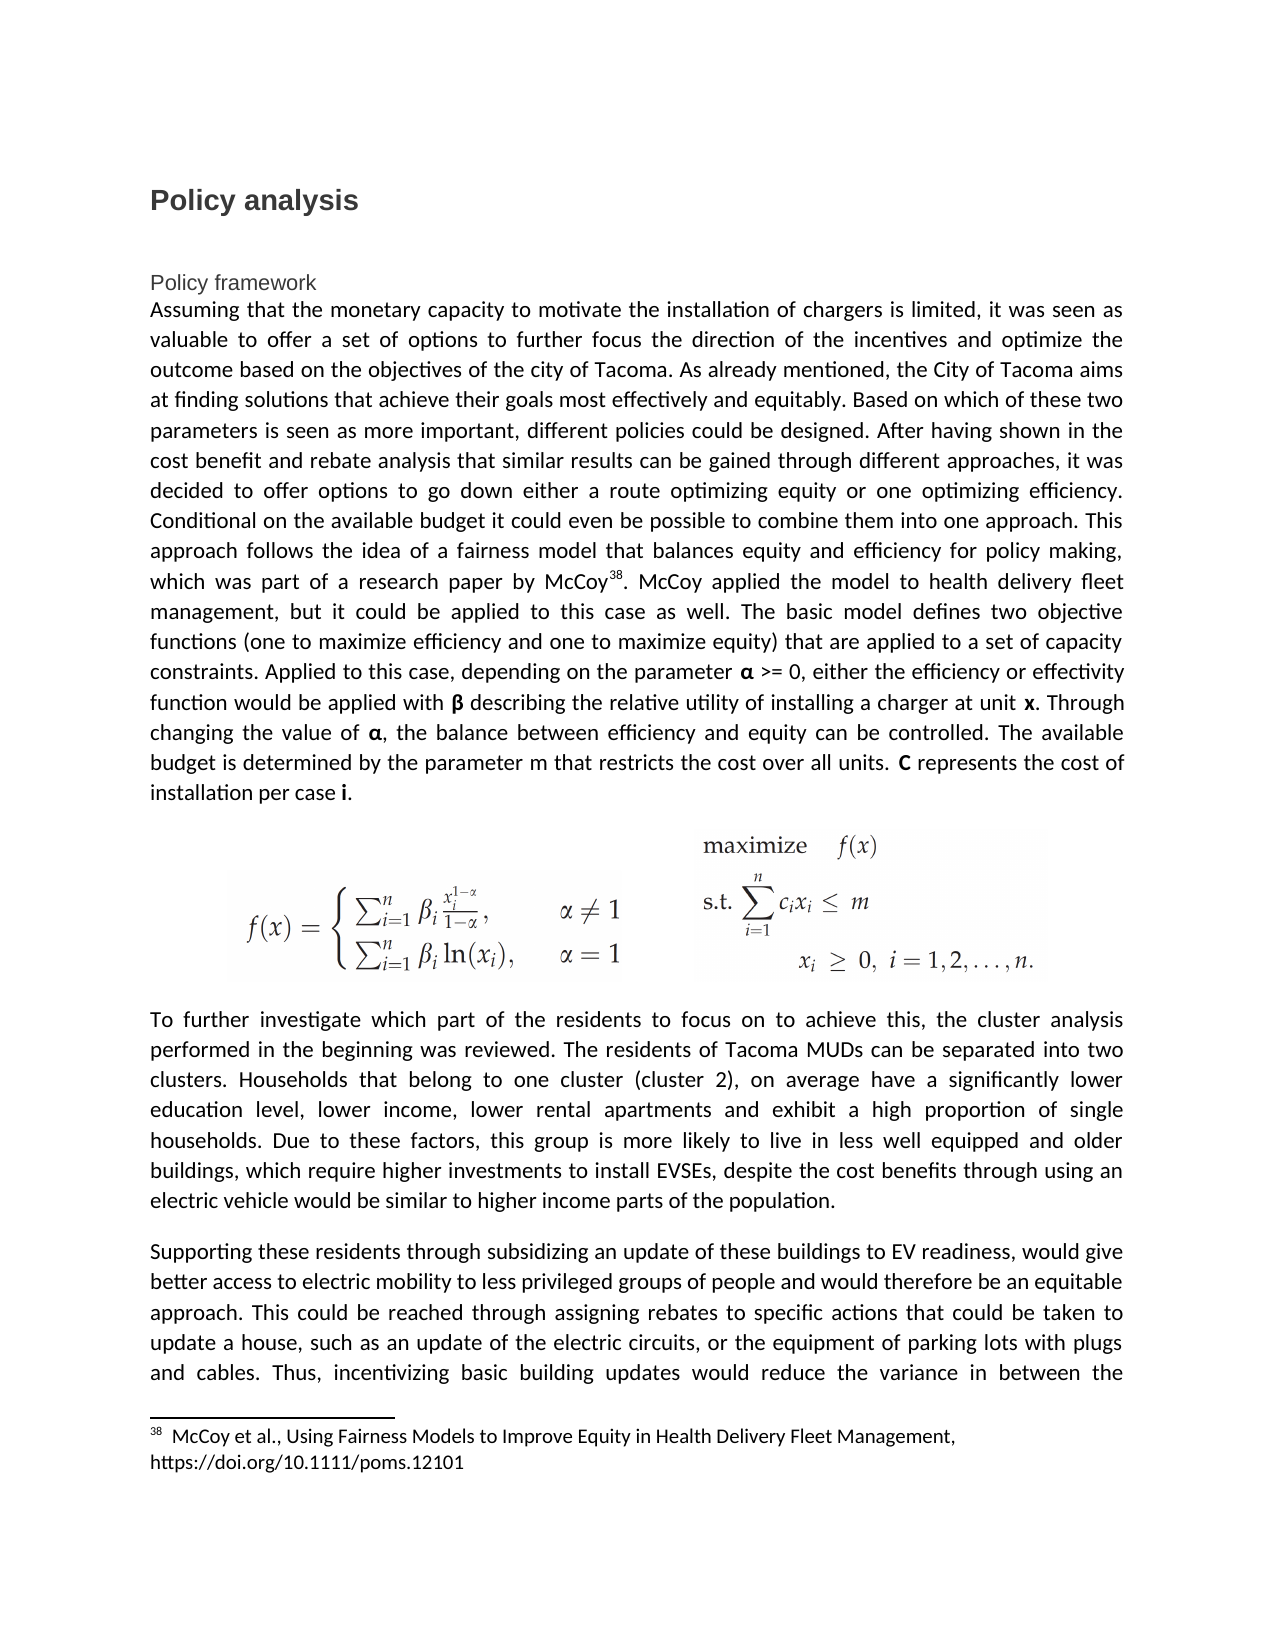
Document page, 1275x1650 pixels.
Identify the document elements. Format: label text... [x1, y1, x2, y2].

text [150, 1237, 1125, 1386]
picture [227, 870, 622, 982]
text Assuming that the monetary capacity to motivate the installation of chargers is limited, it was seen as valuable to offer a set of options to further focus the direction of the incentives and optimize the outcome based on the objectives of the city of Tacoma. As already mentioned, the City of Tacoma aims at finding solutions that achieve their goals most effectively and equitably. Based on which of these two parameters is seen as more important, different policies could be designed. After having shown in the cost benefit and rebate analysis that similar results can be gained through different approaches, it was decided to offer options to go down either a route optimizing equity or one optimizing efficiency. Conditional on the available budget it could even be possible to combine them into one approach. This approach follows the idea of a fairness model that balances equity and efficiency for policy making, which was part of a research paper by McCoy. McCoy applied the model to health delivery fleet management, but it could be applied to this case as well. The basic model defines two objective functions (one to maximize efficiency and one to maximize equity) that are applied to a set of capacity constraints. Applied to this case, depending on the parameter α >= 0, either the efficiency or effectivity function would be applied with β describing the relative utility of installing a charger at unit x. Through changing the value of α, the balance between efficiency and equity can be controlled. The available budget is determined by the parameter m that restricts the cost over all units. C represents the cost of installation per case i. [150, 295, 1125, 806]
picture [694, 829, 1048, 982]
text To further investigate which part of the residents to focus on to achieve this, the cluster analysis performed in the beginning was reviewed. The residents of Tacoma MUDs can be separated into two clusters. Households that belong to one cluster (cluster 2), on average have a significantly lower education level, lower income, lower rental apartments and exhibit a high proportion of single households. Due to these factors, this group is more likely to live in less well equipped and older buildings, which require higher investments to install EVSEs, despite the cost benefits through using an electric vehicle would be similar to higher income parts of the population. [150, 1005, 1125, 1214]
text Policy analysis [150, 177, 1125, 216]
text Policy framework [150, 256, 1125, 295]
